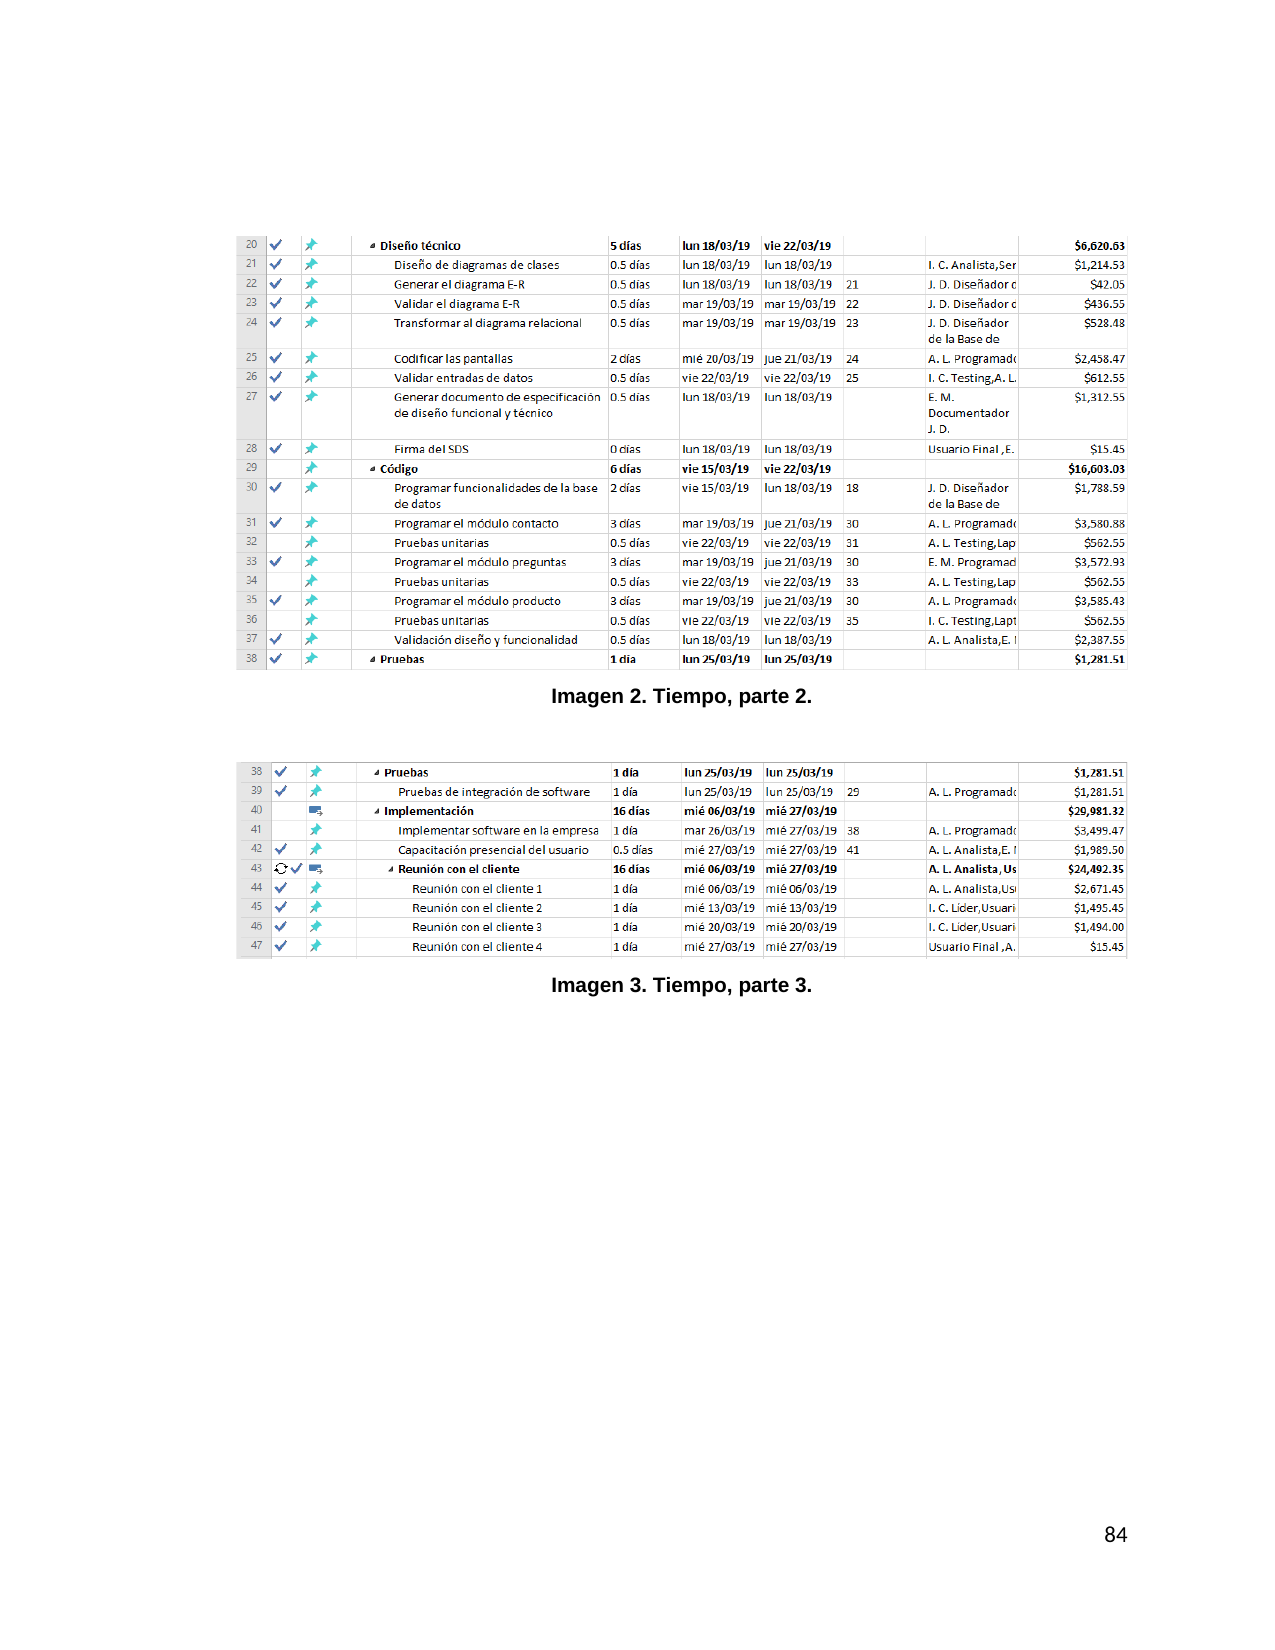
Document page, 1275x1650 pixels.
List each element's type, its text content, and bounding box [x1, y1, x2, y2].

text Imagen 3. Tiempo, parte 3. [236, 973, 1127, 997]
picture [236, 762, 1128, 959]
text Imagen 2. Tiempo, parte 2. [236, 684, 1127, 708]
picture [236, 236, 1128, 670]
